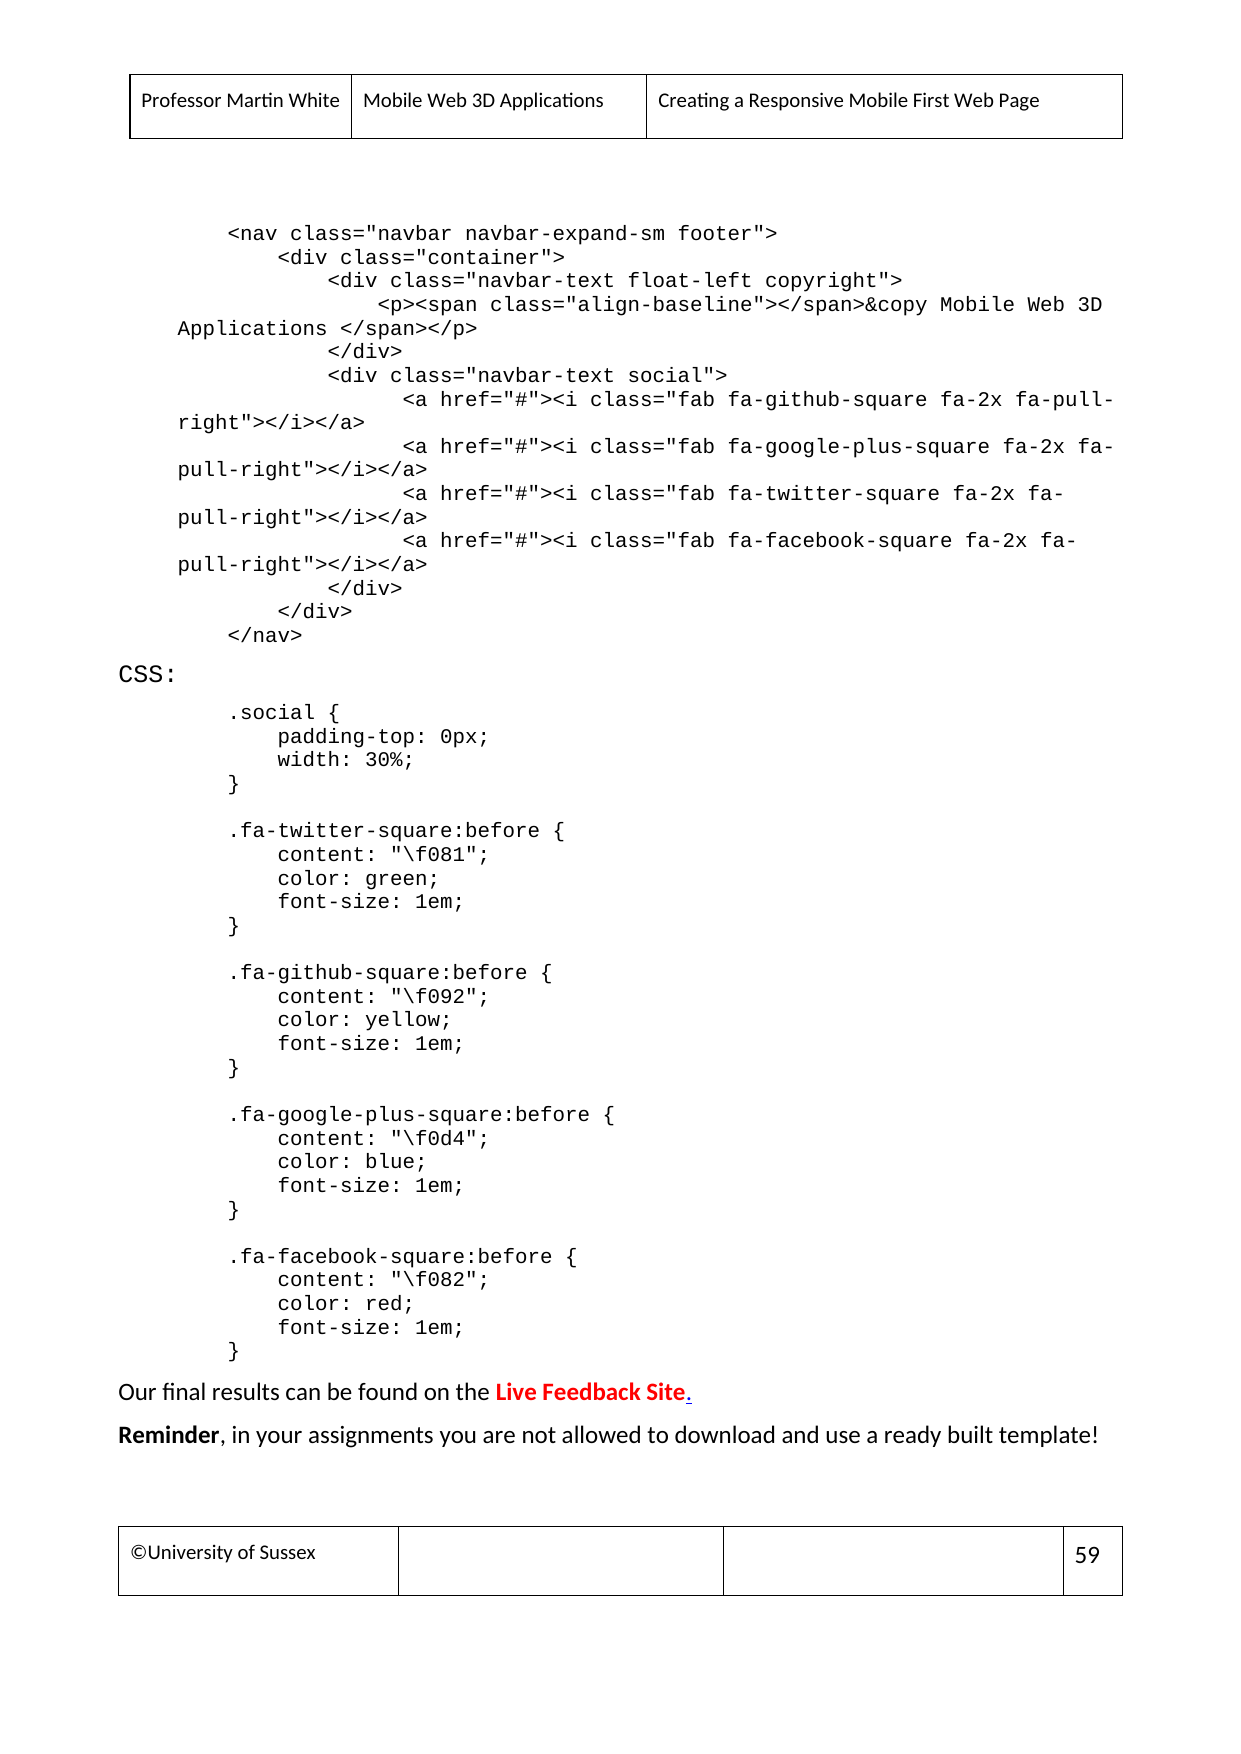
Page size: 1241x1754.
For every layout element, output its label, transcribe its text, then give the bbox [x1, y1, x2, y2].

text } [177, 915, 1122, 938]
text <a href="#"><i class="fab fa-google-plus-square fa-2x fa-pull-right"></i></a> [177, 436, 1122, 483]
text } [177, 1057, 1122, 1080]
text <a href="#"><i class="fab fa-facebook-square fa-2x fa-pull-right"></i></a> [177, 530, 1122, 578]
text <p><span class="align-baseline"></span>&copy Mobile Web 3D Applications </span></p> [177, 294, 1122, 341]
text padding-top: 0px; [177, 726, 1122, 749]
text </div> [177, 341, 1122, 365]
text color: green; [177, 867, 1122, 891]
text </nav> [177, 625, 1122, 649]
text } [177, 1340, 1122, 1364]
text </div> [177, 601, 1122, 625]
text <div class="container"> [177, 247, 1122, 270]
text .social { [177, 702, 1122, 726]
text .fa-twitter-square:before { [177, 820, 1122, 844]
text </div> [177, 578, 1122, 601]
text CSS: [118, 661, 1122, 689]
text font-size: 1em; [177, 891, 1122, 915]
text color: yellow; [177, 1009, 1122, 1033]
text content: "\f081"; [177, 844, 1122, 867]
text <a href="#"><i class="fab fa-github-square fa-2x fa-pull-right"></i></a> [177, 388, 1122, 436]
text Our final results can be found on the Live Feedback Site. [118, 1377, 1122, 1407]
text <a href="#"><i class="fab fa-twitter-square fa-2x fa-pull-right"></i></a> [177, 483, 1122, 530]
text } [177, 773, 1122, 797]
text content: "\f0d4"; [177, 1128, 1122, 1151]
text width: 30%; [177, 749, 1122, 773]
text content: "\f082"; [177, 1269, 1122, 1293]
text <div class="navbar-text float-left copyright"> [177, 270, 1122, 294]
text color: red; [177, 1293, 1122, 1317]
text .fa-facebook-square:before { [177, 1246, 1122, 1269]
text } [177, 1198, 1122, 1222]
text color: blue; [177, 1151, 1122, 1175]
text font-size: 1em; [177, 1033, 1122, 1057]
text content: "\f092"; [177, 986, 1122, 1009]
text .fa-google-plus-square:before { [177, 1104, 1122, 1128]
text .fa-github-square:before { [177, 962, 1122, 986]
text <nav class="navbar navbar-expand-sm footer"> [177, 223, 1122, 247]
text font-size: 1em; [177, 1317, 1122, 1340]
text Reminder, in your assignments you are not allowed to download and use a ready built template! [118, 1419, 1122, 1450]
text <div class="navbar-text social"> [177, 365, 1122, 388]
text font-size: 1em; [177, 1175, 1122, 1198]
